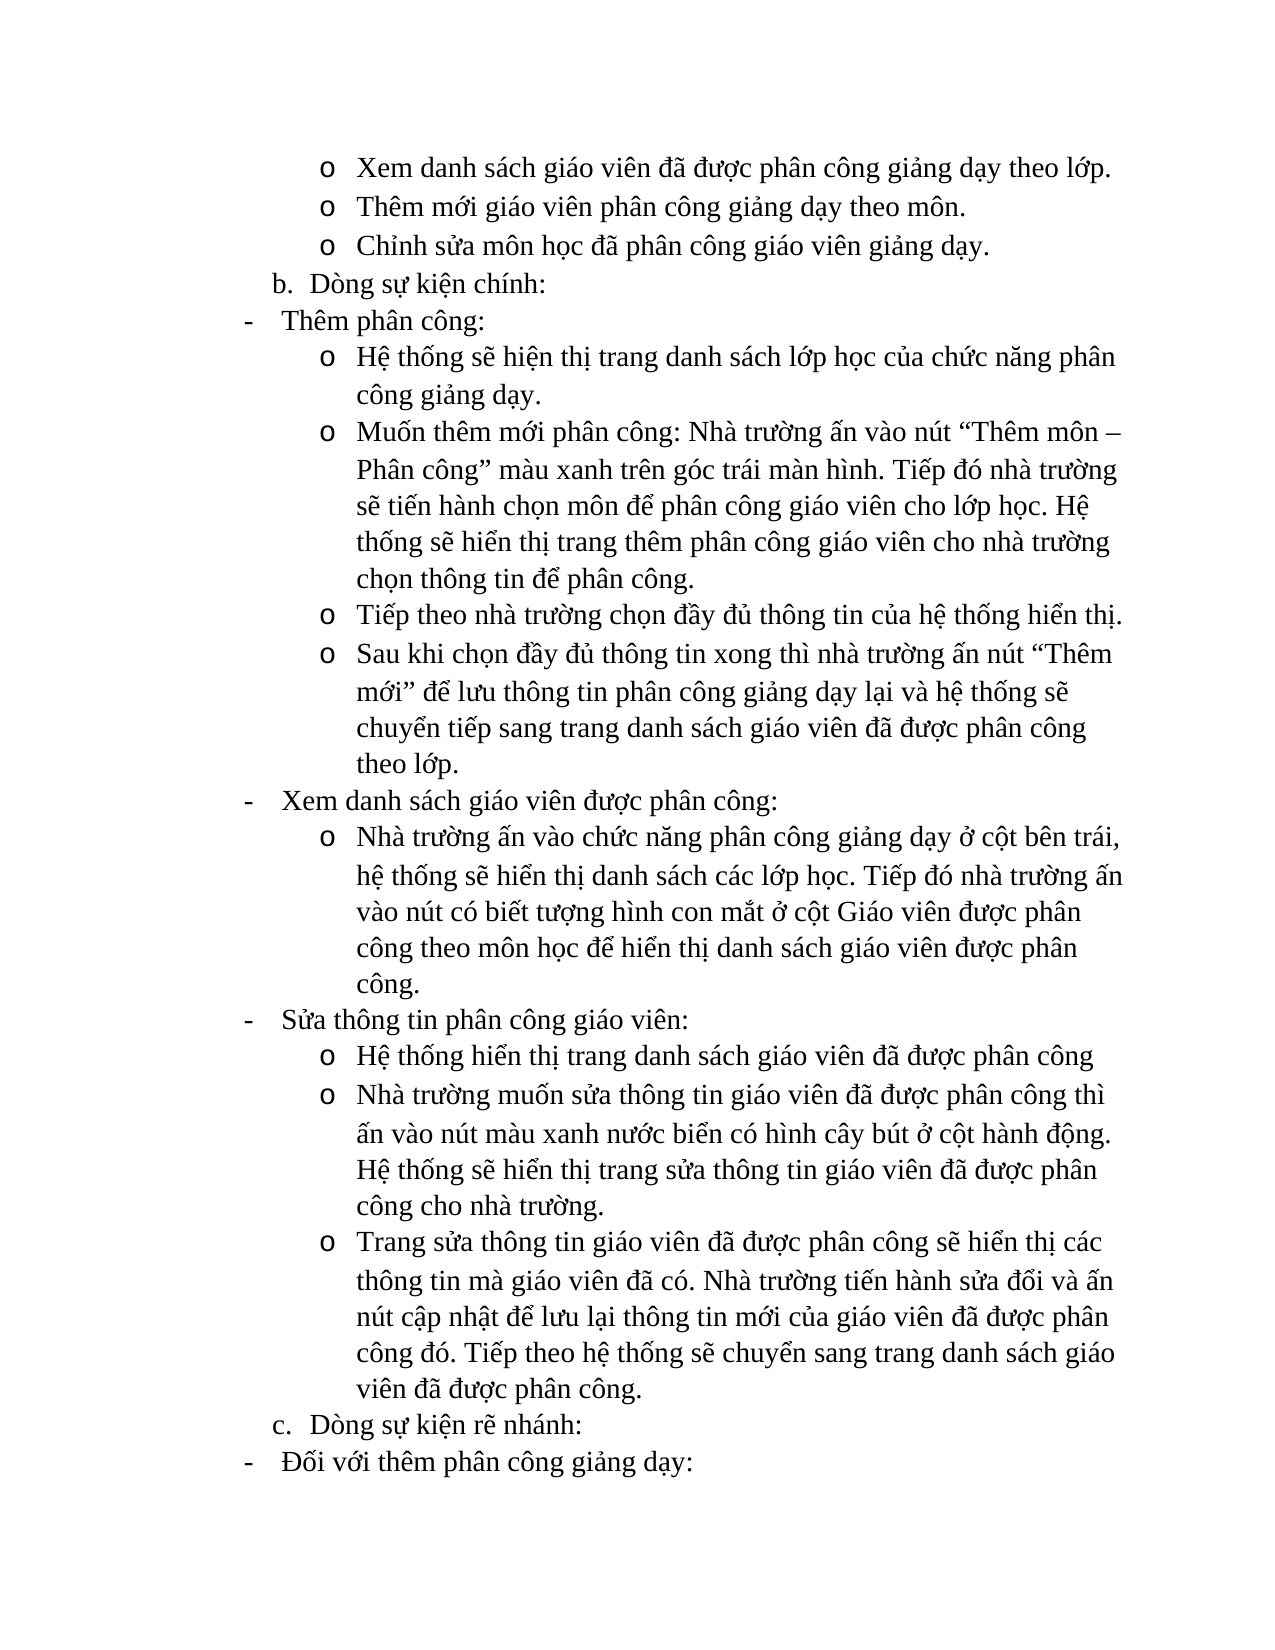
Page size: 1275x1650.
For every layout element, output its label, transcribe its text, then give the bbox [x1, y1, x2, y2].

list Muốn thêm mới phân công: Nhà trường ấn vào nút “Thêm môn – Phân công” màu xanh trên góc trái màn hình. Tiếp đó nhà trường sẽ tiến hành chọn môn để phân công giáo viên cho lớp học. Hệ thống sẽ hiển thị trang thêm phân công giáo viên cho nhà trường chọn thông tin để phân công. [319, 414, 1125, 594]
list Tiếp theo nhà trường chọn đầy đủ thông tin của hệ thống hiển thị. [319, 597, 1125, 633]
list Xem danh sách giáo viên được phân công: [244, 783, 1125, 816]
list Chỉnh sửa môn học đã phân công giáo viên giảng dạy. [319, 228, 1125, 264]
list Đối với thêm phân công giảng dạy: [244, 1444, 1125, 1477]
list Thêm mới giáo viên phân công giảng dạy theo môn. [319, 189, 1125, 225]
list Thêm phân công: [244, 303, 1125, 336]
list Nhà trường muốn sửa thông tin giáo viên đã được phân công thì ấn vào nút màu xanh nước biển có hình cây bút ở cột hành động. Hệ thống sẽ hiển thị trang sửa thông tin giáo viên đã được phân công cho nhà trường. [319, 1077, 1125, 1222]
list Dòng sự kiện chính: [272, 267, 1125, 300]
list Hệ thống hiển thị trang danh sách giáo viên đã được phân công [319, 1038, 1125, 1074]
list Dòng sự kiện rẽ nhánh: [272, 1407, 1125, 1441]
list Sau khi chọn đầy đủ thông tin xong thì nhà trường ấn nút “Thêm mới” để lưu thông tin phân công giảng dạy lại và hệ thống sẽ chuyển tiếp sang trang danh sách giáo viên đã được phân công theo lớp. [319, 636, 1125, 780]
list Xem danh sách giáo viên đã được phân công giảng dạy theo lớp. [319, 150, 1125, 186]
list Nhà trường ấn vào chức năng phân công giảng dạy ở cột bên trái, hệ thống sẽ hiển thị danh sách các lớp học. Tiếp đó nhà trường ấn vào nút có biết tượng hình con mắt ở cột Giáo viên được phân công theo môn học để hiển thị danh sách giáo viên được phân công. [319, 819, 1125, 999]
list Trang sửa thông tin giáo viên đã được phân công sẽ hiển thị các thông tin mà giáo viên đã có. Nhà trường tiến hành sửa đổi và ấn nút cập nhật để lưu lại thông tin mới của giáo viên đã được phân công đó. Tiếp theo hệ thống sẽ chuyển sang trang danh sách giáo viên đã được phân công. [319, 1224, 1125, 1405]
list Sửa thông tin phân công giáo viên: [244, 1002, 1125, 1036]
list Hệ thống sẽ hiện thị trang danh sách lớp học của chức năng phân công giảng dạy. [319, 339, 1125, 411]
